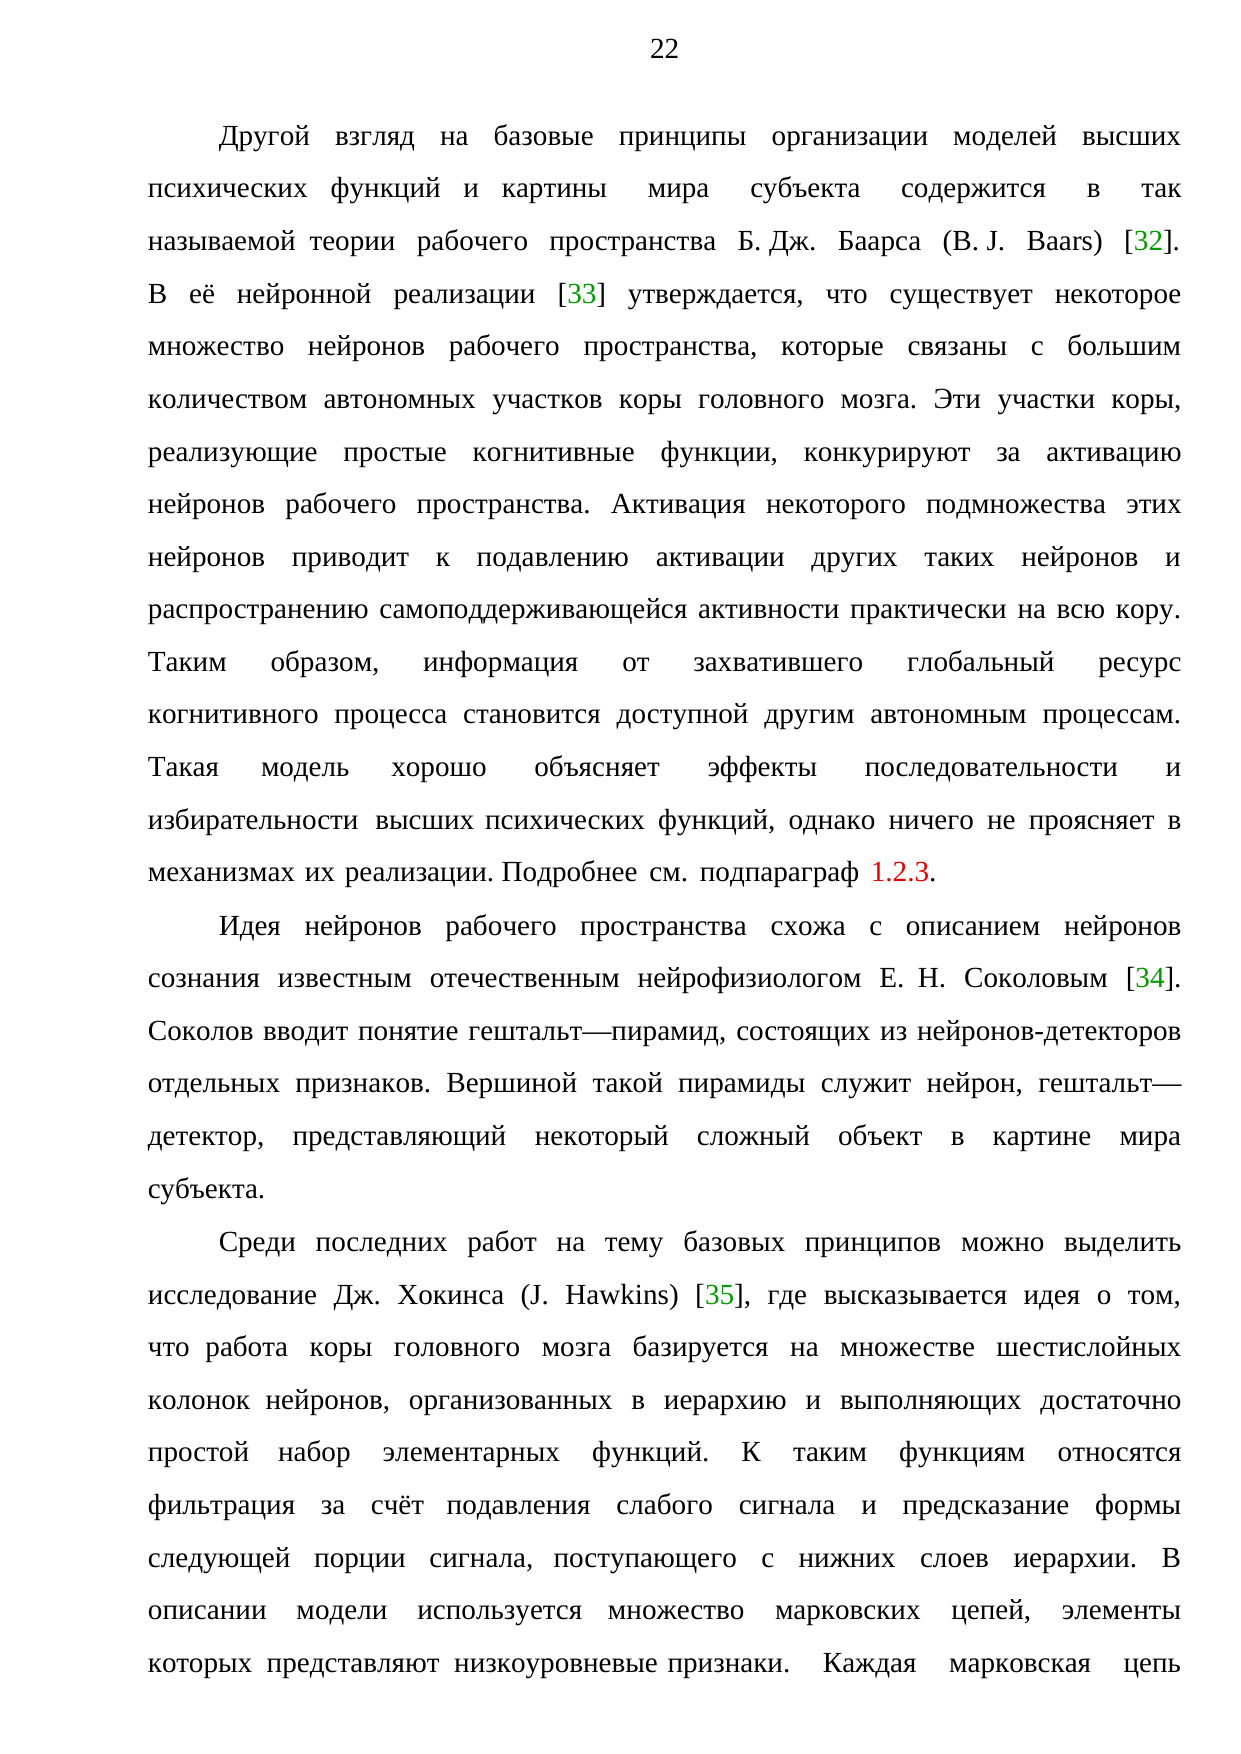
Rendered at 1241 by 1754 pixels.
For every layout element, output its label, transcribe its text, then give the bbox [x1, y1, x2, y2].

text Идея нейронов рабочего пространства схожа с описанием нейронов сознания известным отечественным нейрофизиологом Е. Н. Соколовым [34]. Соколов вводит понятие гештальт—пирамид, состоящих из нейронов-детекторов отдельных признаков. Вершиной такой пирамиды служит нейрон, гештальт— детектор, представляющий некоторый сложный объект в картине мира субъекта. [148, 908, 1181, 1204]
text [148, 1224, 1181, 1678]
text Другой взгляд на базовые принципы организации моделей высших психических функций и картины мира субъекта содержится в так называемой теории рабочего пространства Б. Дж. Баарса (B. J. Baars) [32]. В её нейронной реализации [33] утверждается, что существует некоторое множество нейронов рабочего пространства, которые связаны с большим количеством автономных участков коры головного мозга. Эти участки коры, реализующие простые когнитивные функции, конкурируют за активацию нейронов рабочего пространства. Активация некоторого подмножества этих нейронов приводит к подавлению активации других таких нейронов и распространению самоподдерживающейся активности практически на всю кору. Таким образом, информация от захватившего глобальный ресурс когнитивного процесса становится доступной другим автономным процессам. Такая модель хорошо объясняет эффекты последовательности и избирательности высших психических функций, однако ничего не проясняет в механизмах их реализации. Подробнее см. подпараграф 1.2.3. [148, 118, 1181, 888]
